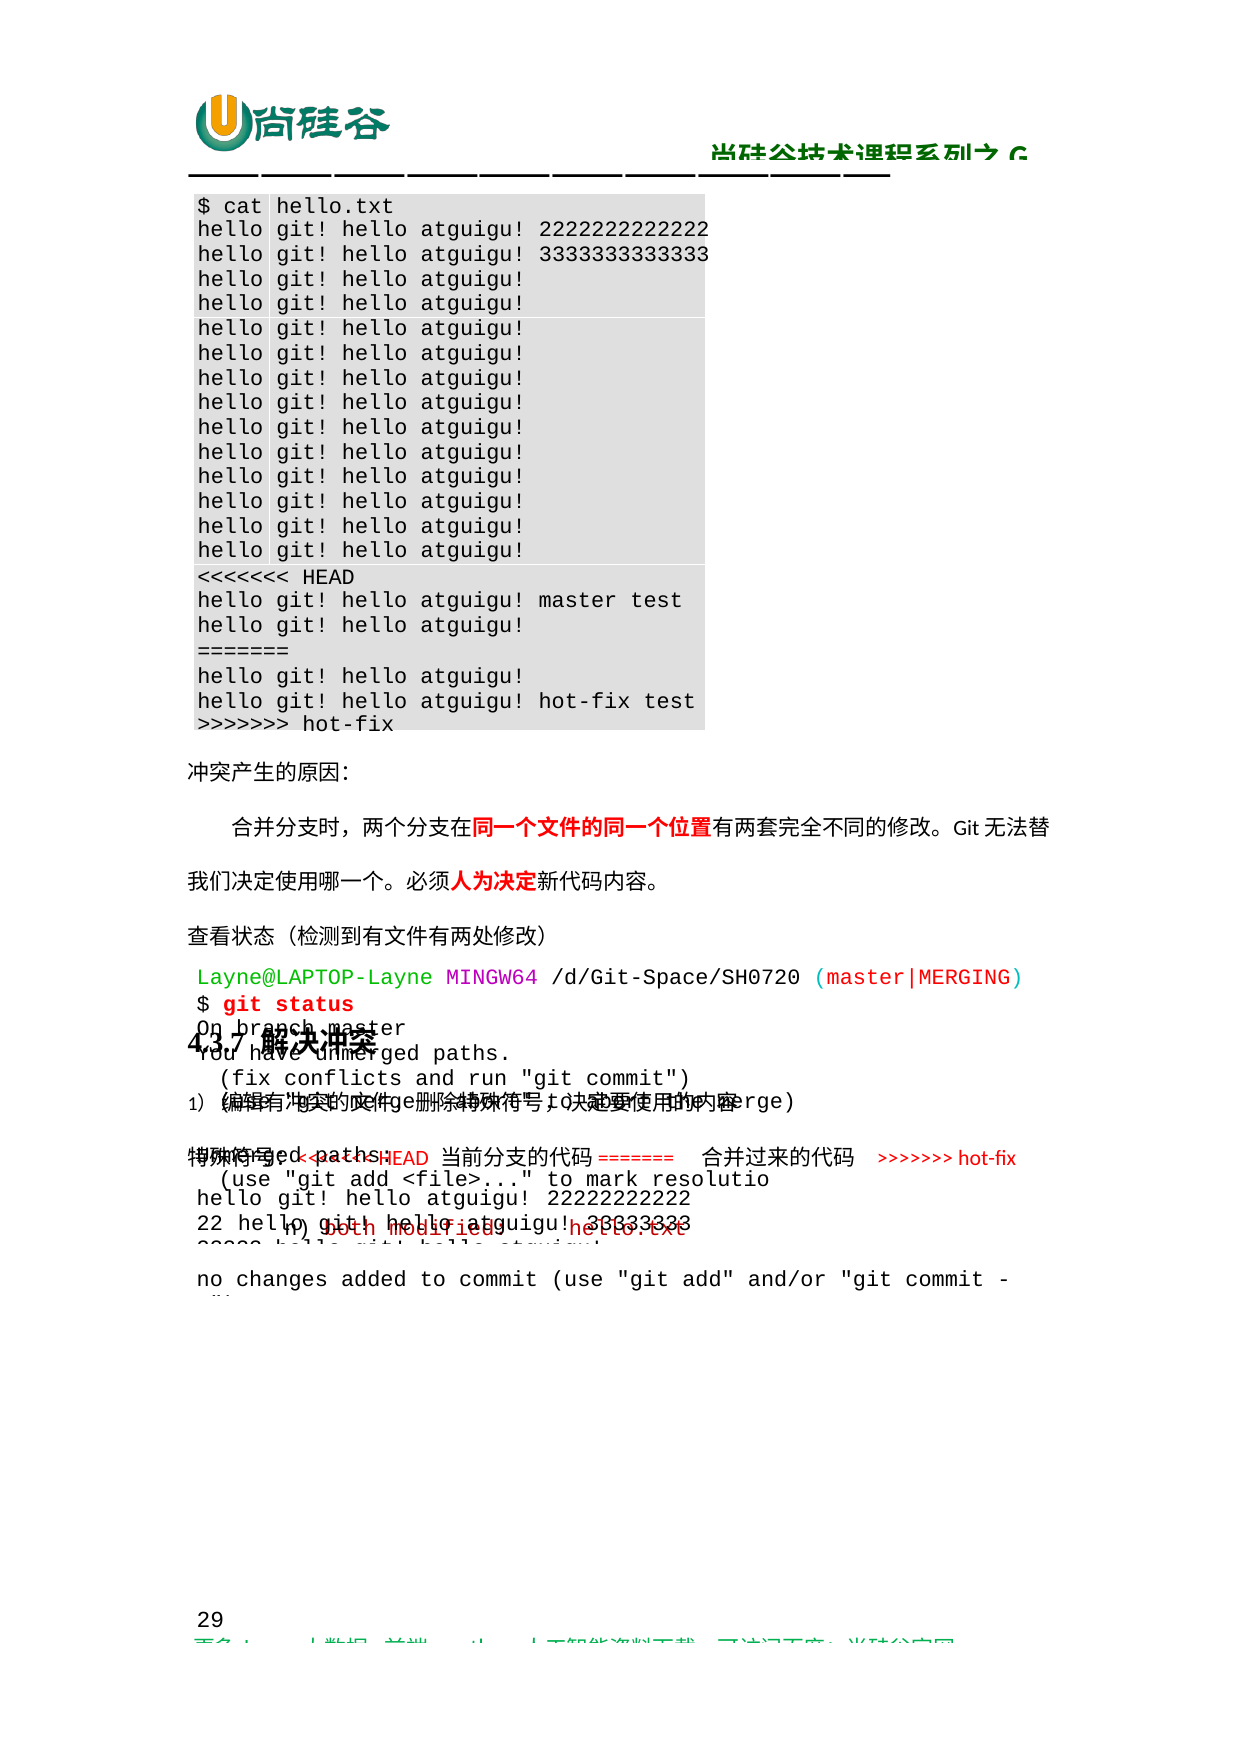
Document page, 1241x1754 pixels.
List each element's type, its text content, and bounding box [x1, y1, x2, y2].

subtitle ————————————————————————————— [187, 150, 1076, 193]
text 合并分支时，两个分支在同一个文件的同一个位置有两套完全不同的修改。Git 无法替我们决定使用哪一个。必须人为决定新代码内容。 [187, 809, 1053, 896]
subtitle 解决冲突 [187, 1018, 1076, 1061]
text 查看状态（检测到有文件有两处修改） [187, 919, 1076, 951]
list 编辑有冲突的文件，删除特殊符号，决定要使用的内容 [187, 1085, 1076, 1117]
text 冲突产生的原因： [187, 754, 1076, 786]
text 特殊符号：<<<<<<< HEAD 当前分支的代码 ======= 合并过来的代码 >>>>>>> hot-fix [187, 1140, 1076, 1172]
picture [187, 88, 395, 150]
